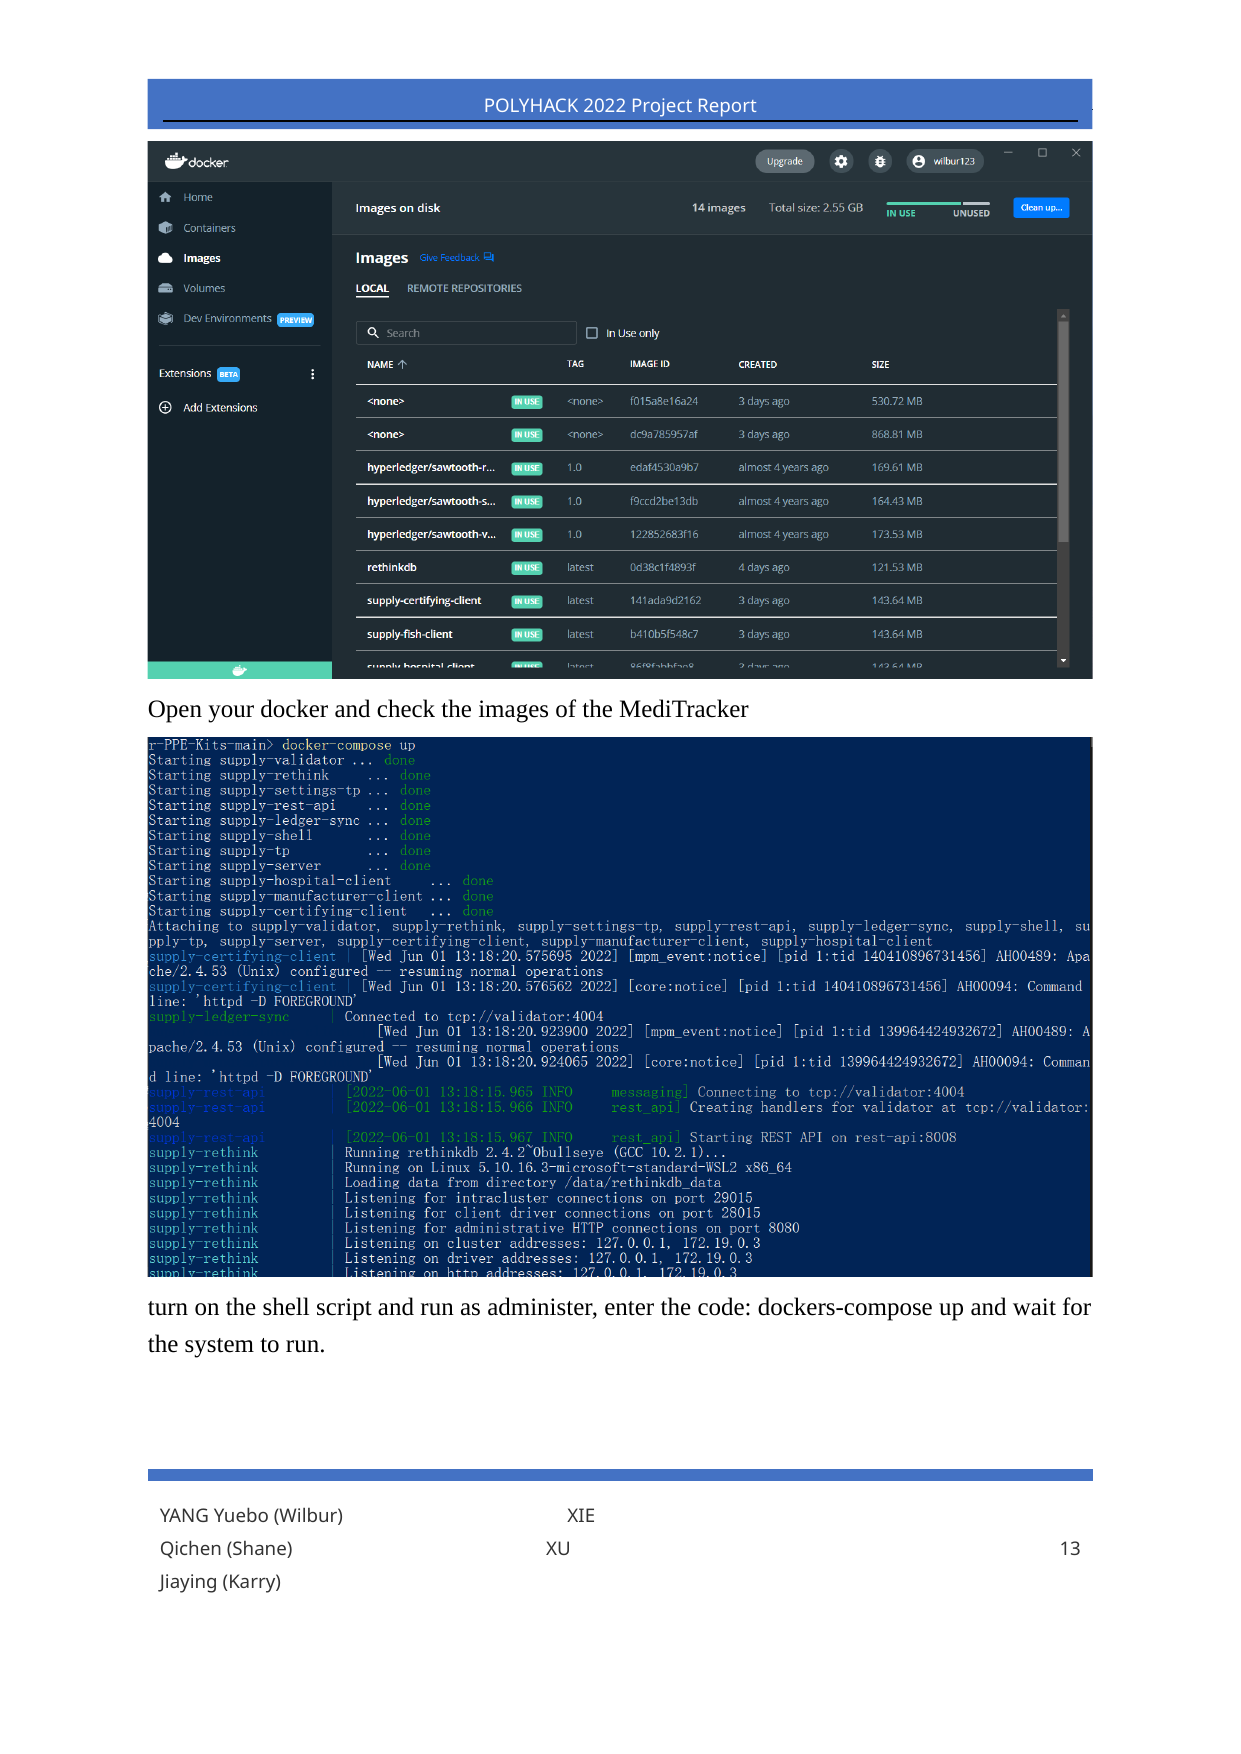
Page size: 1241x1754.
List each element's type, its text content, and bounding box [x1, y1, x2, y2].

picture [147, 141, 1093, 679]
picture [147, 737, 1093, 1277]
text Open your docker and check the images of the MediTracker [148, 694, 1093, 723]
text turn on the shell script and run as administer, enter the code: dockers-compose up and wait for the system to run. [148, 1292, 1093, 1358]
